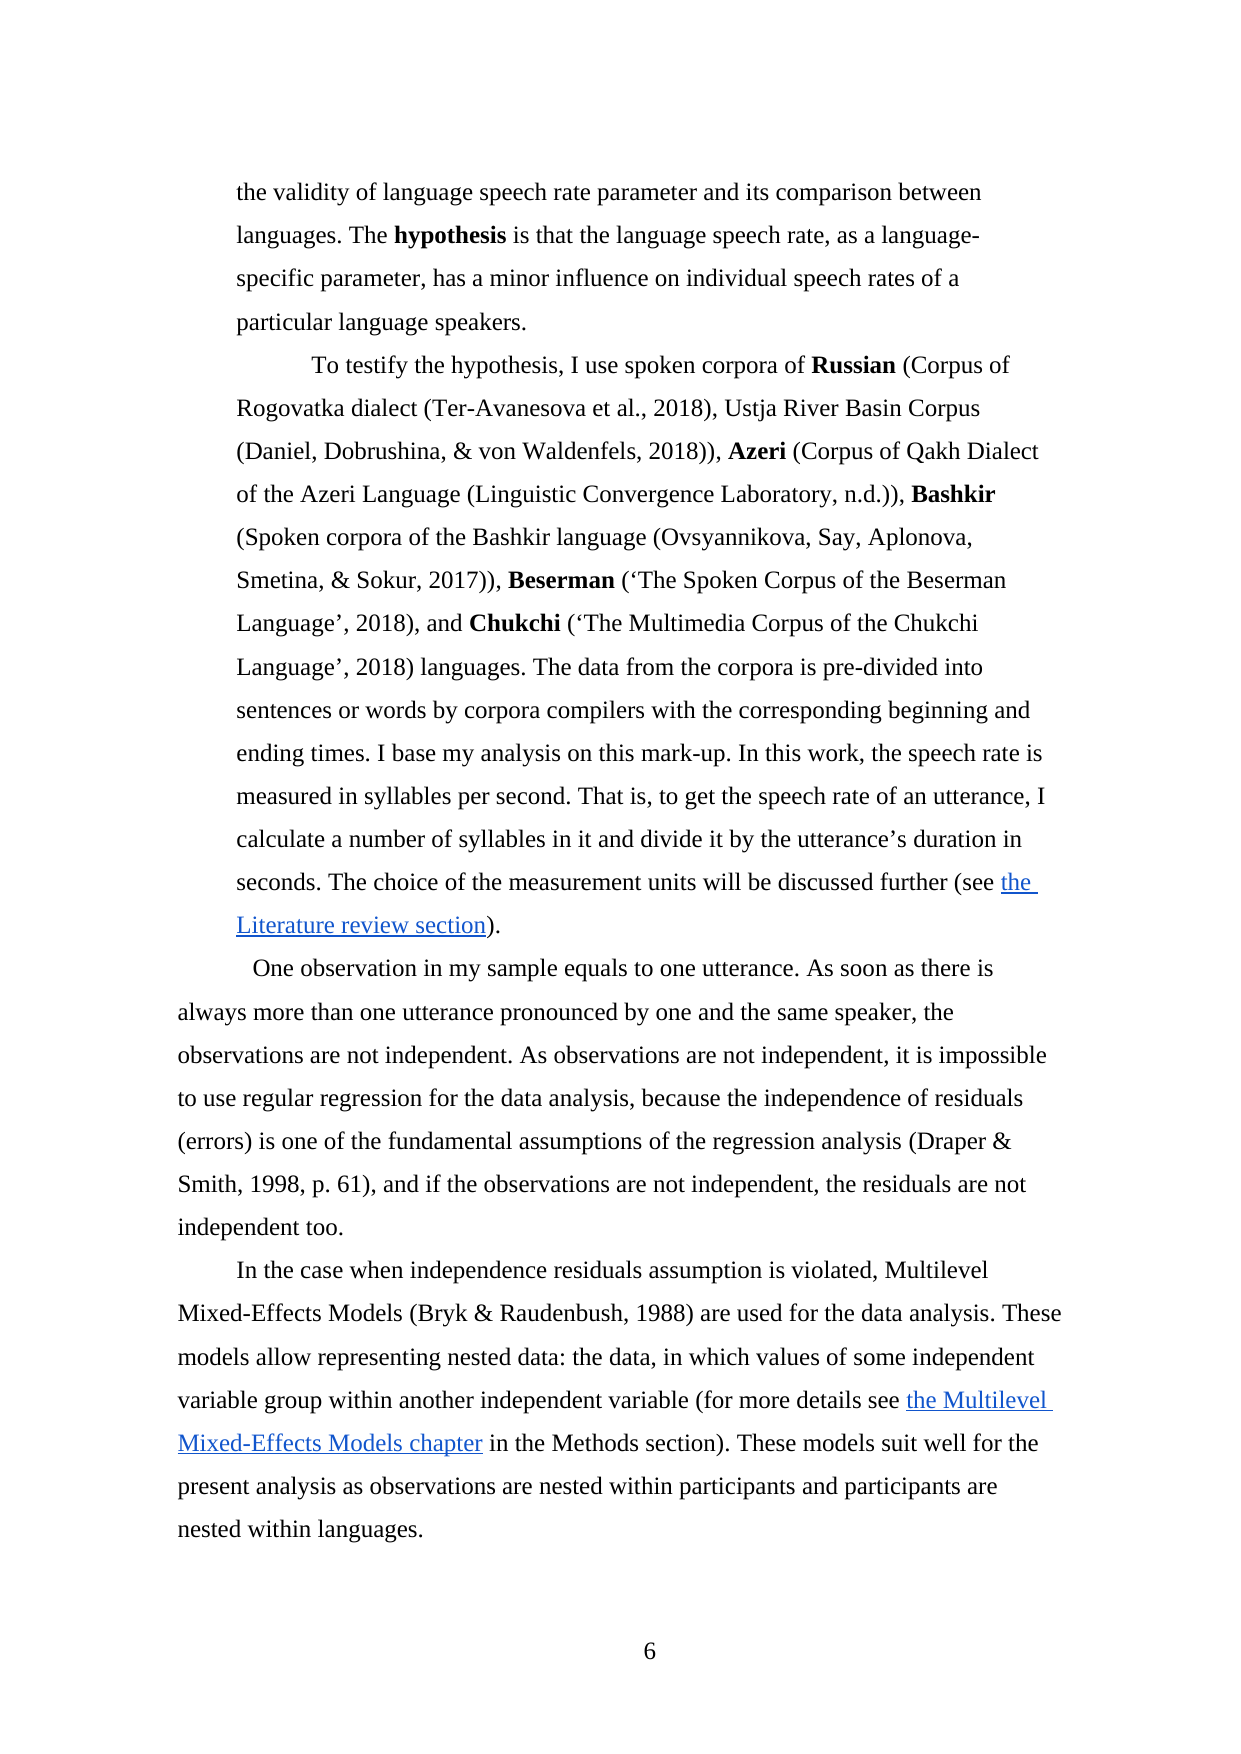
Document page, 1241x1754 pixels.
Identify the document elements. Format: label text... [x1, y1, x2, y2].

text In the case when independence residuals assumption is violated, Multilevel Mixed-Effects Models (Bryk & Raudenbush, 1988) are used for the data analysis. These models allow representing nested data: the data, in which values of some independent variable group within another independent variable (for more details see the Multilevel Mixed-Effects Models chapter in the Methods section). These models suit well for the present analysis as observations are nested within participants and participants are nested within languages. [177, 1255, 1063, 1543]
text One observation in my sample equals to one utterance. As soon as there is always more than one utterance pronounced by one and the same speaker, the observations are not independent. As observations are not independent, it is impossible to use regular regression for the data analysis, because the independence of residuals (errors) is one of the fundamental assumptions of the regression analysis (Draper & Smith, 1998, p. 61), and if the observations are not independent, the residuals are not independent too. [177, 953, 1063, 1241]
text To testify the hypothesis, I use spoken corpora of Russian (Corpus of Rogovatka dialect (Ter-Avanesova et al., 2018), Ustja River Basin Corpus (Daniel, Dobrushina, & von Waldenfels, 2018)), Azeri (Corpus of Qakh Dialect of the Azeri Language (Linguistic Convergence Laboratory, n.d.)), Bashkir (Spoken corpora of the Bashkir language (Ovsyannikova, Say, Aplonova, Smetina, & Sokur, 2017)), Beserman (‘The Spoken Corpus of the Beserman Language’, 2018), and Chukchi (‘The Multimedia Corpus of the Chukchi Language’, 2018) languages. The data from the corpora is pre-divided into sentences or words by corpora compilers with the corresponding beginning and ending times. I base my analysis on this mark-up. In this work, the speech rate is measured in syllables per second. That is, to get the speech rate of an utterance, I calculate a number of syllables in it and divide it by the utterance’s duration in seconds. The choice of the measurement units will be discussed further (see the Literature review section). [236, 350, 1063, 939]
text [236, 177, 1049, 335]
